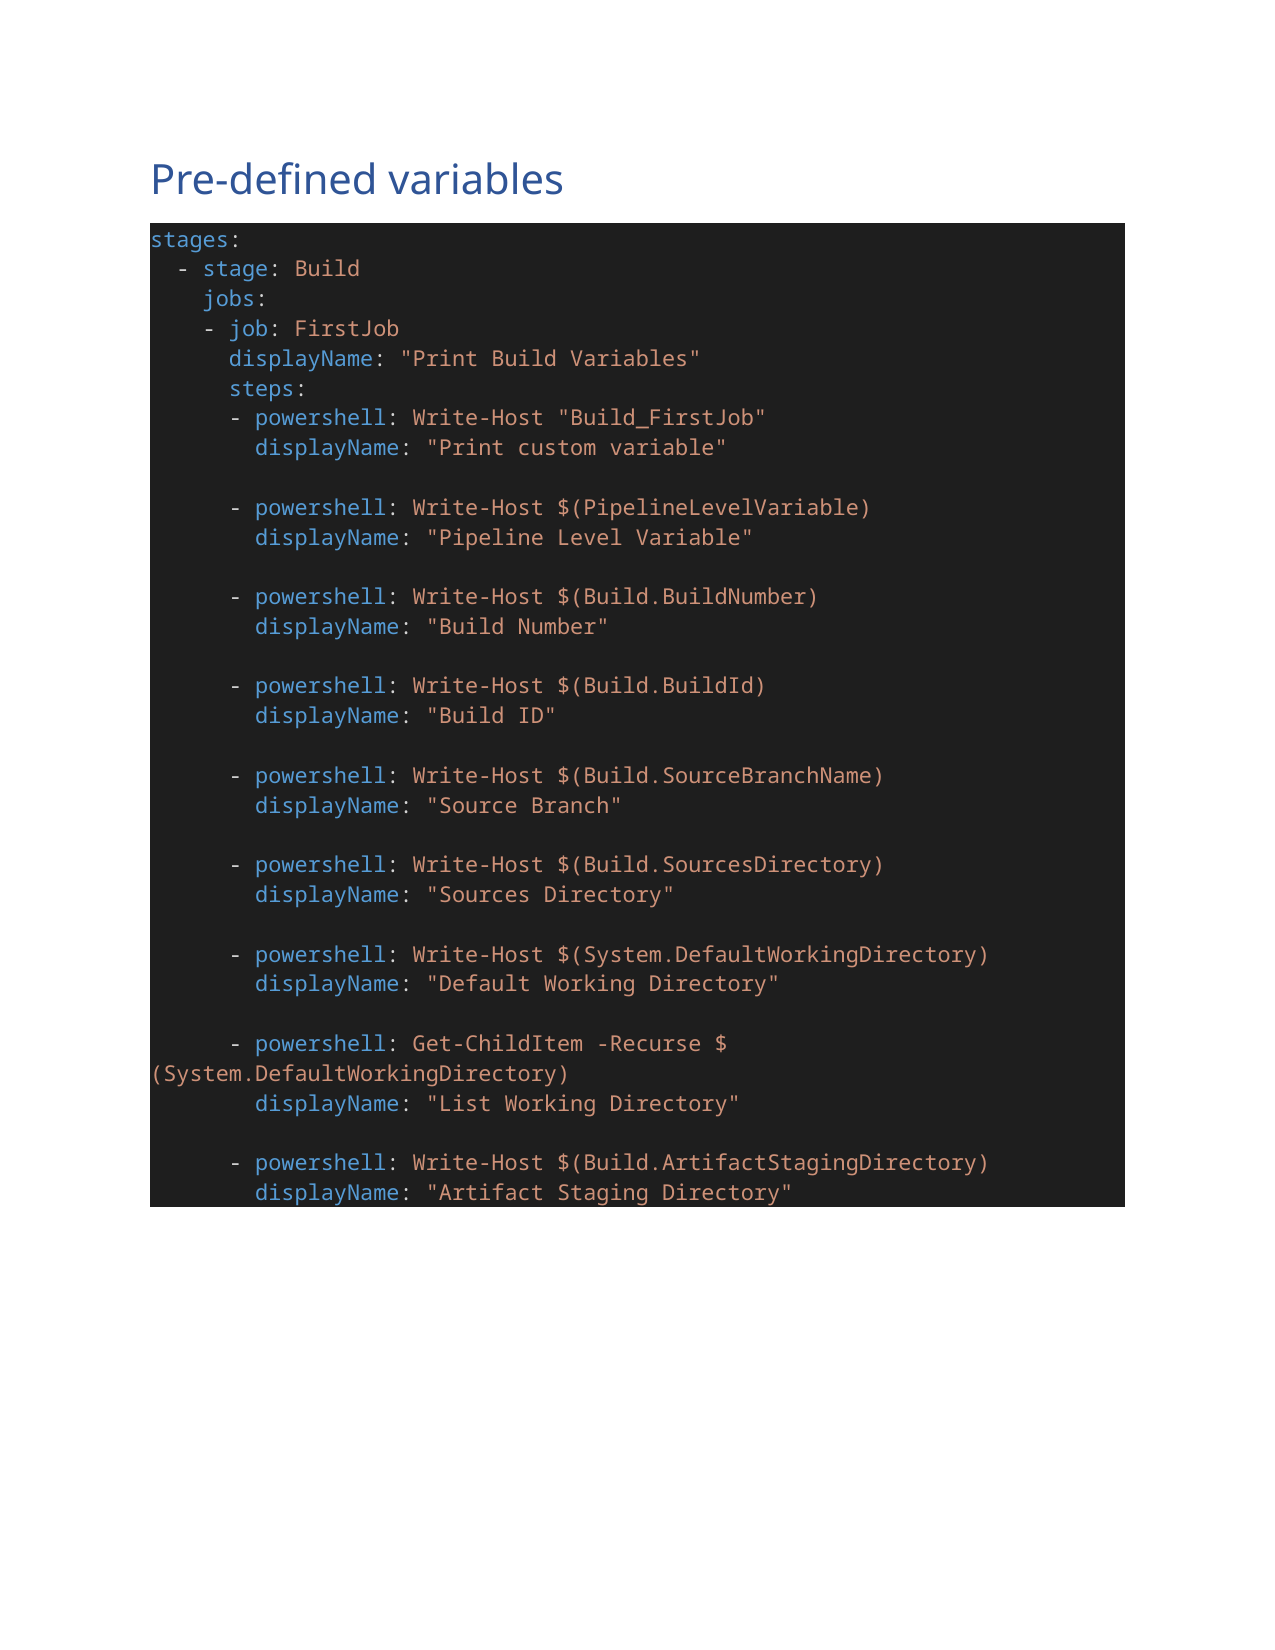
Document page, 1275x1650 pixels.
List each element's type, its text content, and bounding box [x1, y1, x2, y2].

text displayName: "Source Branch" [150, 789, 1125, 819]
text displayName: "Artifact Staging Directory" [150, 1177, 1125, 1207]
text - powershell: Write-Host $(Build.BuildNumber) [150, 581, 1125, 611]
text displayName: "Default Working Directory" [150, 968, 1125, 998]
text displayName: "Build Number" [150, 611, 1125, 641]
text - powershell: Write-Host $(PipelineLevelVariable) [150, 492, 1125, 521]
text - powershell: Write-Host "Build_FirstJob" [150, 402, 1125, 432]
text - stage: Build [150, 253, 1125, 283]
text jobs: [150, 283, 1125, 313]
text - powershell: Write-Host $(System.DefaultWorkingDirectory) [150, 938, 1125, 968]
text - powershell: Write-Host $(Build.SourcesDirectory) [150, 849, 1125, 879]
text displayName: "List Working Directory" [150, 1087, 1125, 1117]
text - powershell: Write-Host $(Build.ArtifactStagingDirectory) [150, 1147, 1125, 1177]
subtitle Pre-defined variables [150, 150, 1125, 207]
text displayName: "Print custom variable" [150, 432, 1125, 462]
text displayName: "Sources Directory" [150, 879, 1125, 909]
text - powershell: Write-Host $(Build.SourceBranchName) [150, 760, 1125, 789]
text - job: FirstJob [150, 313, 1125, 343]
text displayName: "Build ID" [150, 700, 1125, 730]
text stages: [150, 223, 1125, 253]
text - powershell: Get-ChildItem -Recurse $(System.DefaultWorkingDirectory) [150, 1028, 1125, 1087]
text steps: [150, 372, 1125, 402]
text displayName: "Print Build Variables" [150, 343, 1125, 372]
text displayName: "Pipeline Level Variable" [150, 521, 1125, 551]
text - powershell: Write-Host $(Build.BuildId) [150, 670, 1125, 700]
